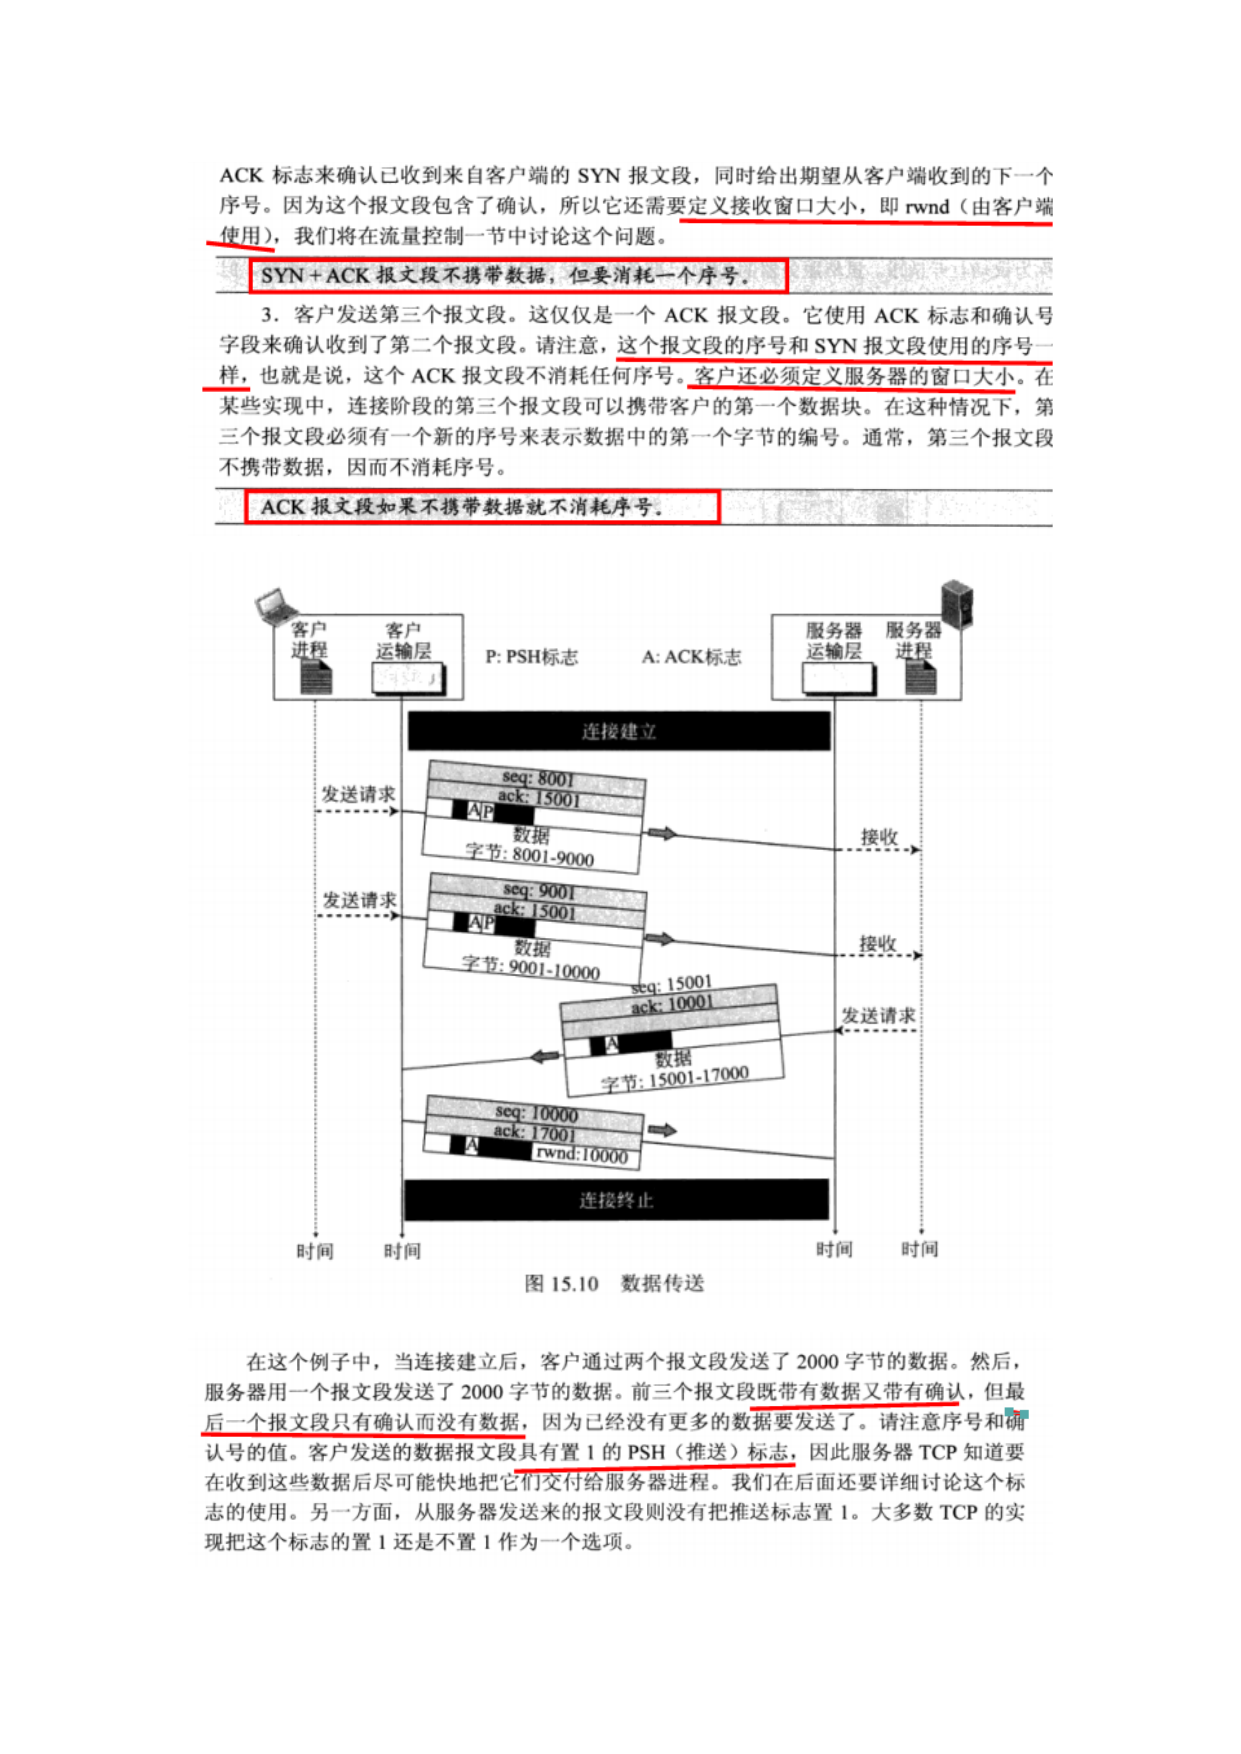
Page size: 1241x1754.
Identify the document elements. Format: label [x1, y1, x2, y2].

picture [187, 1332, 1053, 1567]
picture [187, 162, 1053, 536]
picture [187, 552, 1053, 1308]
